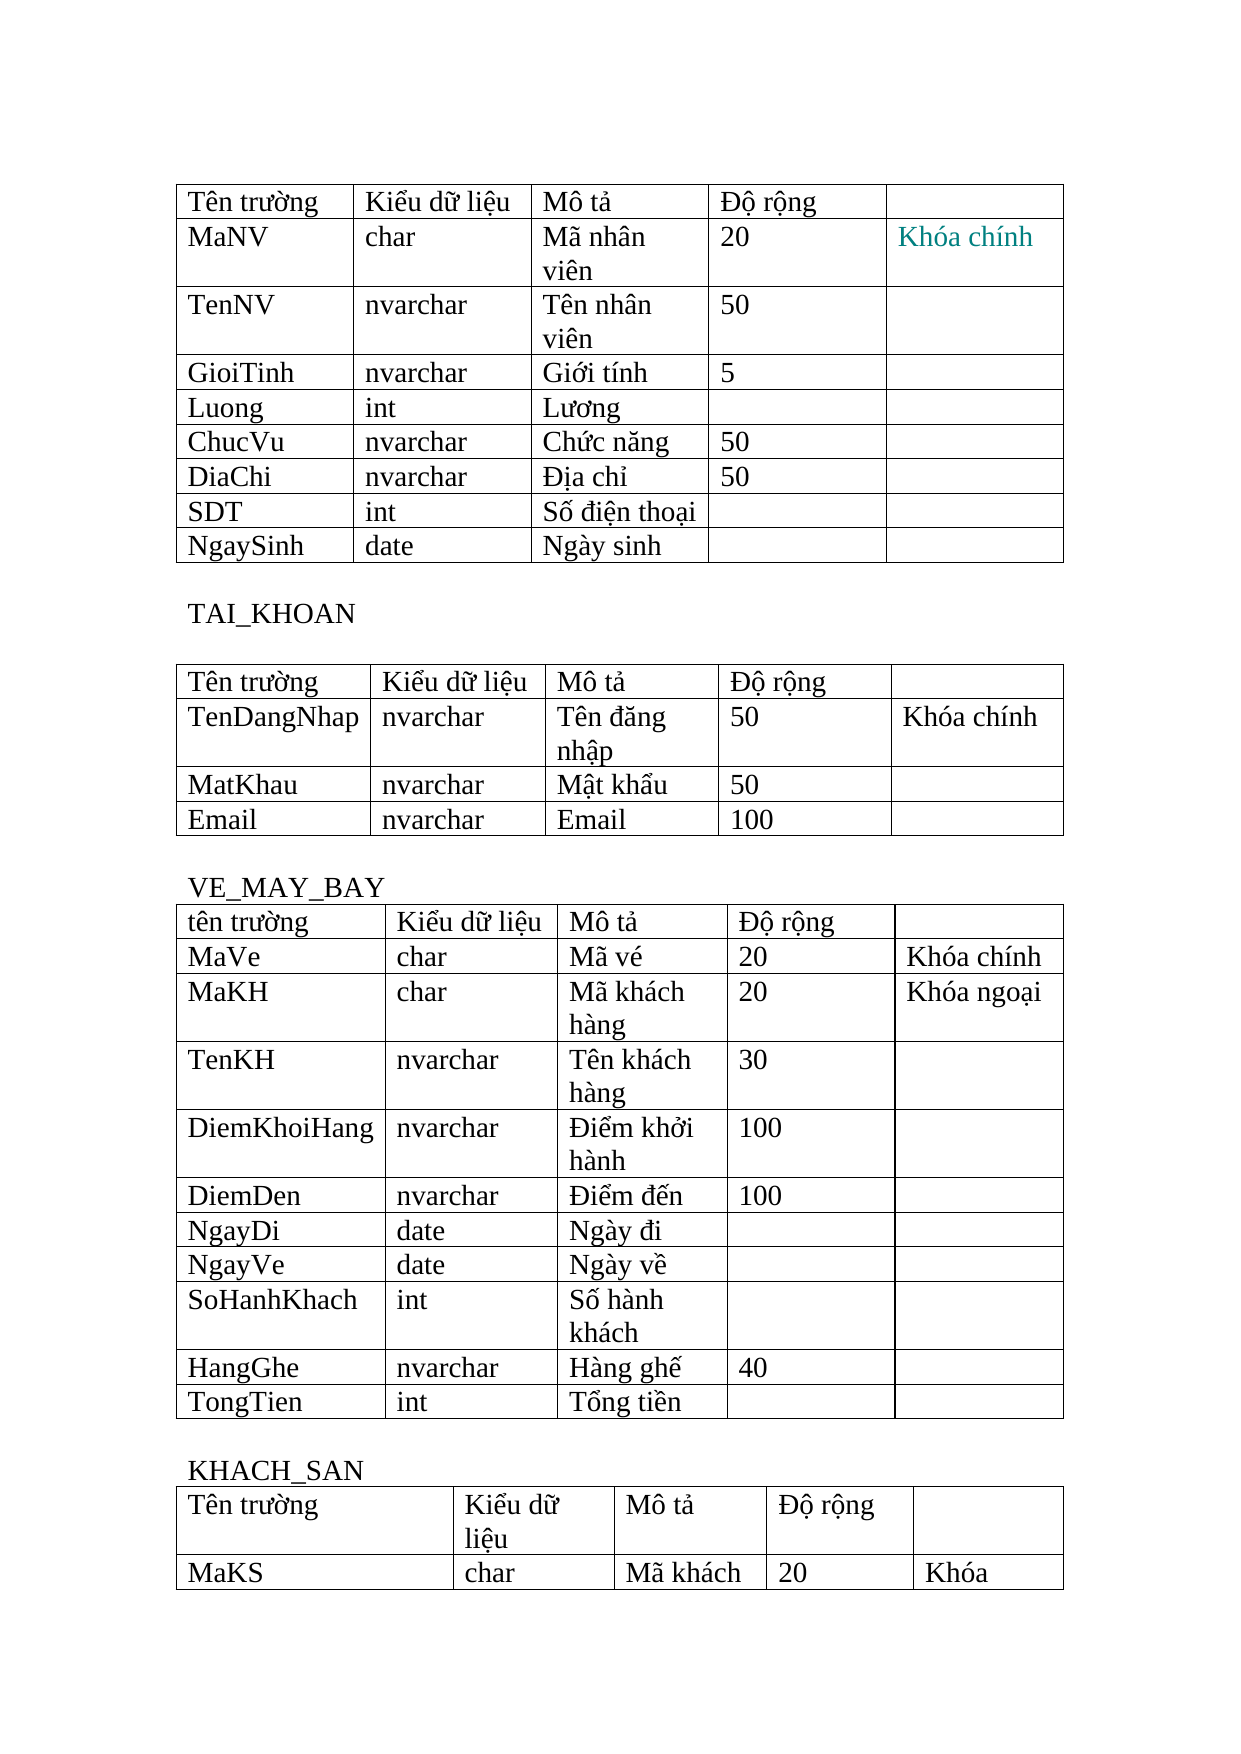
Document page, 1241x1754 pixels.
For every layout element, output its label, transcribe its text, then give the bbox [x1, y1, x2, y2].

table_cell TenDangNhap [177, 699, 370, 766]
table_header Độ rộng [719, 665, 891, 698]
table_cell int [386, 1282, 557, 1349]
table_cell Mã khách hàng [558, 974, 727, 1041]
table_header Kiểu dữ liệu [371, 665, 545, 698]
table_cell TenNV [177, 287, 353, 354]
table_cell Luong [177, 390, 353, 423]
table_cell date [354, 528, 531, 562]
table_cell ChucVu [177, 425, 353, 458]
table_cell int [354, 390, 531, 423]
table_cell int [386, 1385, 557, 1418]
table_cell MaVe [177, 939, 385, 973]
table_cell [728, 1247, 894, 1281]
table_cell [887, 425, 1063, 458]
table_cell Điểm khởi hành [558, 1110, 727, 1177]
table_cell NgayVe [177, 1247, 385, 1281]
table_cell char [386, 974, 557, 1041]
table_header Mô tả [615, 1487, 766, 1554]
table_cell date [386, 1213, 557, 1246]
table_cell NgayDi [177, 1213, 385, 1246]
table_cell 20 [767, 1555, 913, 1589]
table_cell char [454, 1555, 614, 1589]
table_cell Địa chỉ [532, 459, 708, 493]
table_cell Mật khẩu [546, 767, 718, 801]
table_cell Khóa chính [892, 699, 1063, 766]
table_cell [887, 355, 1063, 389]
table_header Kiểu dữ liệu [386, 905, 557, 938]
table_cell nvarchar [354, 425, 531, 458]
table_cell 50 [719, 767, 891, 801]
table_cell 50 [719, 699, 891, 766]
table_cell TenKH [177, 1042, 385, 1109]
table_cell [896, 1385, 1063, 1418]
table_cell DiemKhoiHang [177, 1110, 385, 1177]
table_cell [896, 1178, 1063, 1212]
table_cell Hàng ghế [558, 1350, 727, 1383]
table_cell Ngày về [558, 1247, 727, 1281]
table_cell 50 [709, 287, 886, 354]
table_cell [728, 1385, 894, 1418]
table_cell Tên nhân viên [532, 287, 708, 354]
table_cell Tên đăng nhập [546, 699, 718, 766]
table_cell 40 [728, 1350, 894, 1383]
table_cell Số điện thoại [532, 494, 708, 527]
table_cell Khóa chính [896, 939, 1063, 973]
table_cell 50 [709, 459, 886, 493]
table_cell Email [546, 802, 718, 835]
table_cell 5 [709, 355, 886, 389]
table_cell TongTien [177, 1385, 385, 1418]
table_header Mô tả [558, 905, 727, 938]
table_cell 20 [709, 219, 886, 286]
text TAI_KHOAN [187, 596, 1053, 630]
table_cell HangGhe [177, 1350, 385, 1383]
text VE_MAY_BAY [187, 870, 1053, 903]
table_cell 100 [728, 1110, 894, 1177]
table_cell [887, 528, 1063, 562]
table_header Độ rộng [728, 905, 894, 938]
table_cell [896, 1110, 1063, 1177]
table_cell Mã khách sạn [615, 1555, 766, 1589]
table_cell Mã vé [558, 939, 727, 973]
table_cell [887, 390, 1063, 423]
table_cell Điểm đến [558, 1178, 727, 1212]
table_cell 100 [728, 1178, 894, 1212]
table_cell [709, 528, 886, 562]
table_cell SoHanhKhach [177, 1282, 385, 1349]
table_cell MaKH [177, 974, 385, 1041]
table_cell [896, 1350, 1063, 1383]
table_cell [896, 1282, 1063, 1349]
table_cell Số hành khách [558, 1282, 727, 1349]
table_cell 20 [728, 939, 894, 973]
table_cell Ngày đi [558, 1213, 727, 1246]
table_header Tên trường [177, 185, 353, 218]
table_cell [887, 494, 1063, 527]
table_cell [709, 390, 886, 423]
table_cell 30 [728, 1042, 894, 1109]
table_header Tên trường [177, 665, 370, 698]
table_cell char [386, 939, 557, 973]
table_cell Ngày sinh [532, 528, 708, 562]
table_cell nvarchar [386, 1110, 557, 1177]
table_cell nvarchar [371, 699, 545, 766]
table_header Mô tả [532, 185, 708, 218]
table_cell Tên khách hàng [558, 1042, 727, 1109]
table_cell nvarchar [386, 1350, 557, 1383]
table_cell nvarchar [371, 767, 545, 801]
table_cell Tổng tiền [558, 1385, 727, 1418]
table_header [892, 665, 1063, 698]
table_cell [728, 1282, 894, 1349]
table_cell [896, 1042, 1063, 1109]
table_cell nvarchar [371, 802, 545, 835]
table_header Độ rộng [767, 1487, 913, 1554]
table_cell MaKS [177, 1555, 453, 1589]
table_cell [728, 1213, 894, 1246]
table_cell [709, 494, 886, 527]
table_header Kiểu dữ liệu [354, 185, 531, 218]
text KHACH_SAN [187, 1453, 1053, 1486]
table_cell MaNV [177, 219, 353, 286]
table_cell SDT [177, 494, 353, 527]
table_cell nvarchar [354, 355, 531, 389]
table_cell Chức năng [532, 425, 708, 458]
table_header Độ rộng [709, 185, 886, 218]
table_cell Email [177, 802, 370, 835]
table_cell [887, 287, 1063, 354]
table_cell NgaySinh [177, 528, 353, 562]
table_cell [896, 1213, 1063, 1246]
table_cell int [354, 494, 531, 527]
table_header [914, 1487, 1063, 1554]
table_header tên trường [177, 905, 385, 938]
table_cell 50 [709, 425, 886, 458]
table_cell Khóa ngoại [896, 974, 1063, 1041]
table_cell date [386, 1247, 557, 1281]
table_header [887, 185, 1063, 218]
table_cell Khóa chính [914, 1555, 1063, 1589]
table_cell 20 [728, 974, 894, 1041]
table_cell [892, 802, 1063, 835]
table_cell nvarchar [386, 1042, 557, 1109]
table_cell Giới tính [532, 355, 708, 389]
table_cell Lương [532, 390, 708, 423]
table_header [896, 905, 1063, 938]
table_cell GioiTinh [177, 355, 353, 389]
table_cell MatKhau [177, 767, 370, 801]
table_cell nvarchar [354, 459, 531, 493]
table_header Kiểu dữ liệu [454, 1487, 614, 1554]
table_cell DiaChi [177, 459, 353, 493]
table_cell [892, 767, 1063, 801]
table_cell Mã nhân viên [532, 219, 708, 286]
table_cell nvarchar [386, 1178, 557, 1212]
table_cell Khóa chính [887, 219, 1063, 286]
table_cell [887, 459, 1063, 493]
table_cell 100 [719, 802, 891, 835]
table_header Mô tả [546, 665, 718, 698]
table_cell [896, 1247, 1063, 1281]
table_cell DiemDen [177, 1178, 385, 1212]
table_header Tên trường [177, 1487, 453, 1554]
table_cell char [354, 219, 531, 286]
table_cell nvarchar [354, 287, 531, 354]
